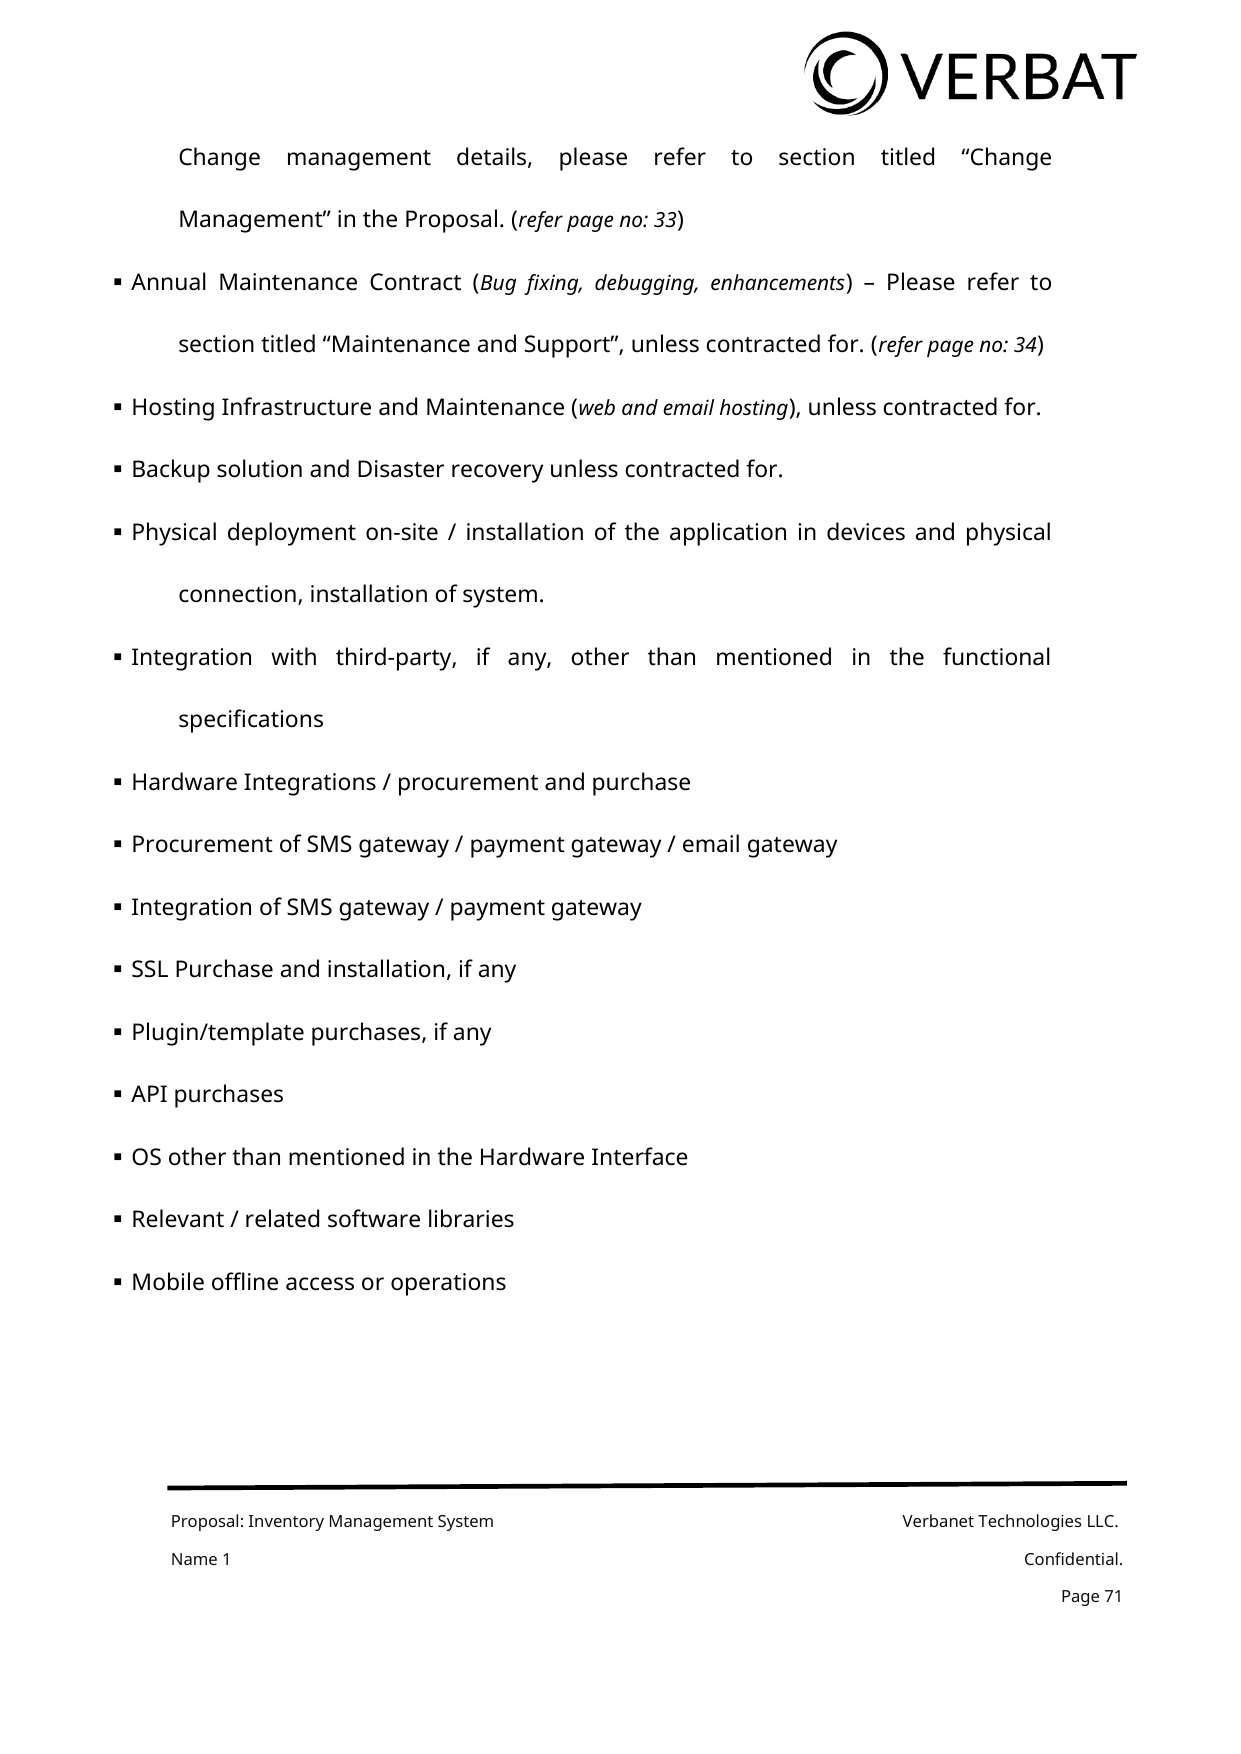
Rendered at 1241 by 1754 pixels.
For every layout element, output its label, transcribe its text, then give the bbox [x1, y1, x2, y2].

list Annual Maintenance Contract (Bug fixing, debugging, enhancements) – Please refer to section titled “Maintenance and Support”, unless contracted for. (refer page no: 34) [112, 266, 1053, 359]
list Integration of SMS gateway / payment gateway [112, 891, 1053, 922]
list Integration with third-party, if any, other than mentioned in the functional specifications [112, 641, 1053, 734]
list Procurement of SMS gateway / payment gateway / email gateway [112, 828, 1053, 859]
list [112, 141, 1053, 234]
list Hosting Infrastructure and Maintenance (web and email hosting), unless contracted for. [112, 391, 1053, 422]
list Hardware Integrations / procurement and purchase [112, 766, 1053, 797]
list Backup solution and Disaster recovery unless contracted for. [112, 453, 1053, 484]
picture [800, 27, 1138, 116]
list Relevant / related software libraries [112, 1203, 1053, 1234]
list SSL Purchase and installation, if any [112, 953, 1053, 984]
list API purchases [112, 1078, 1053, 1109]
list Mobile offline access or operations [112, 1266, 1053, 1297]
list Plugin/template purchases, if any [112, 1016, 1053, 1047]
list OS other than mentioned in the Hardware Interface [112, 1141, 1053, 1172]
list Physical deployment on-site / installation of the application in devices and physical connection, installation of system. [112, 516, 1053, 609]
